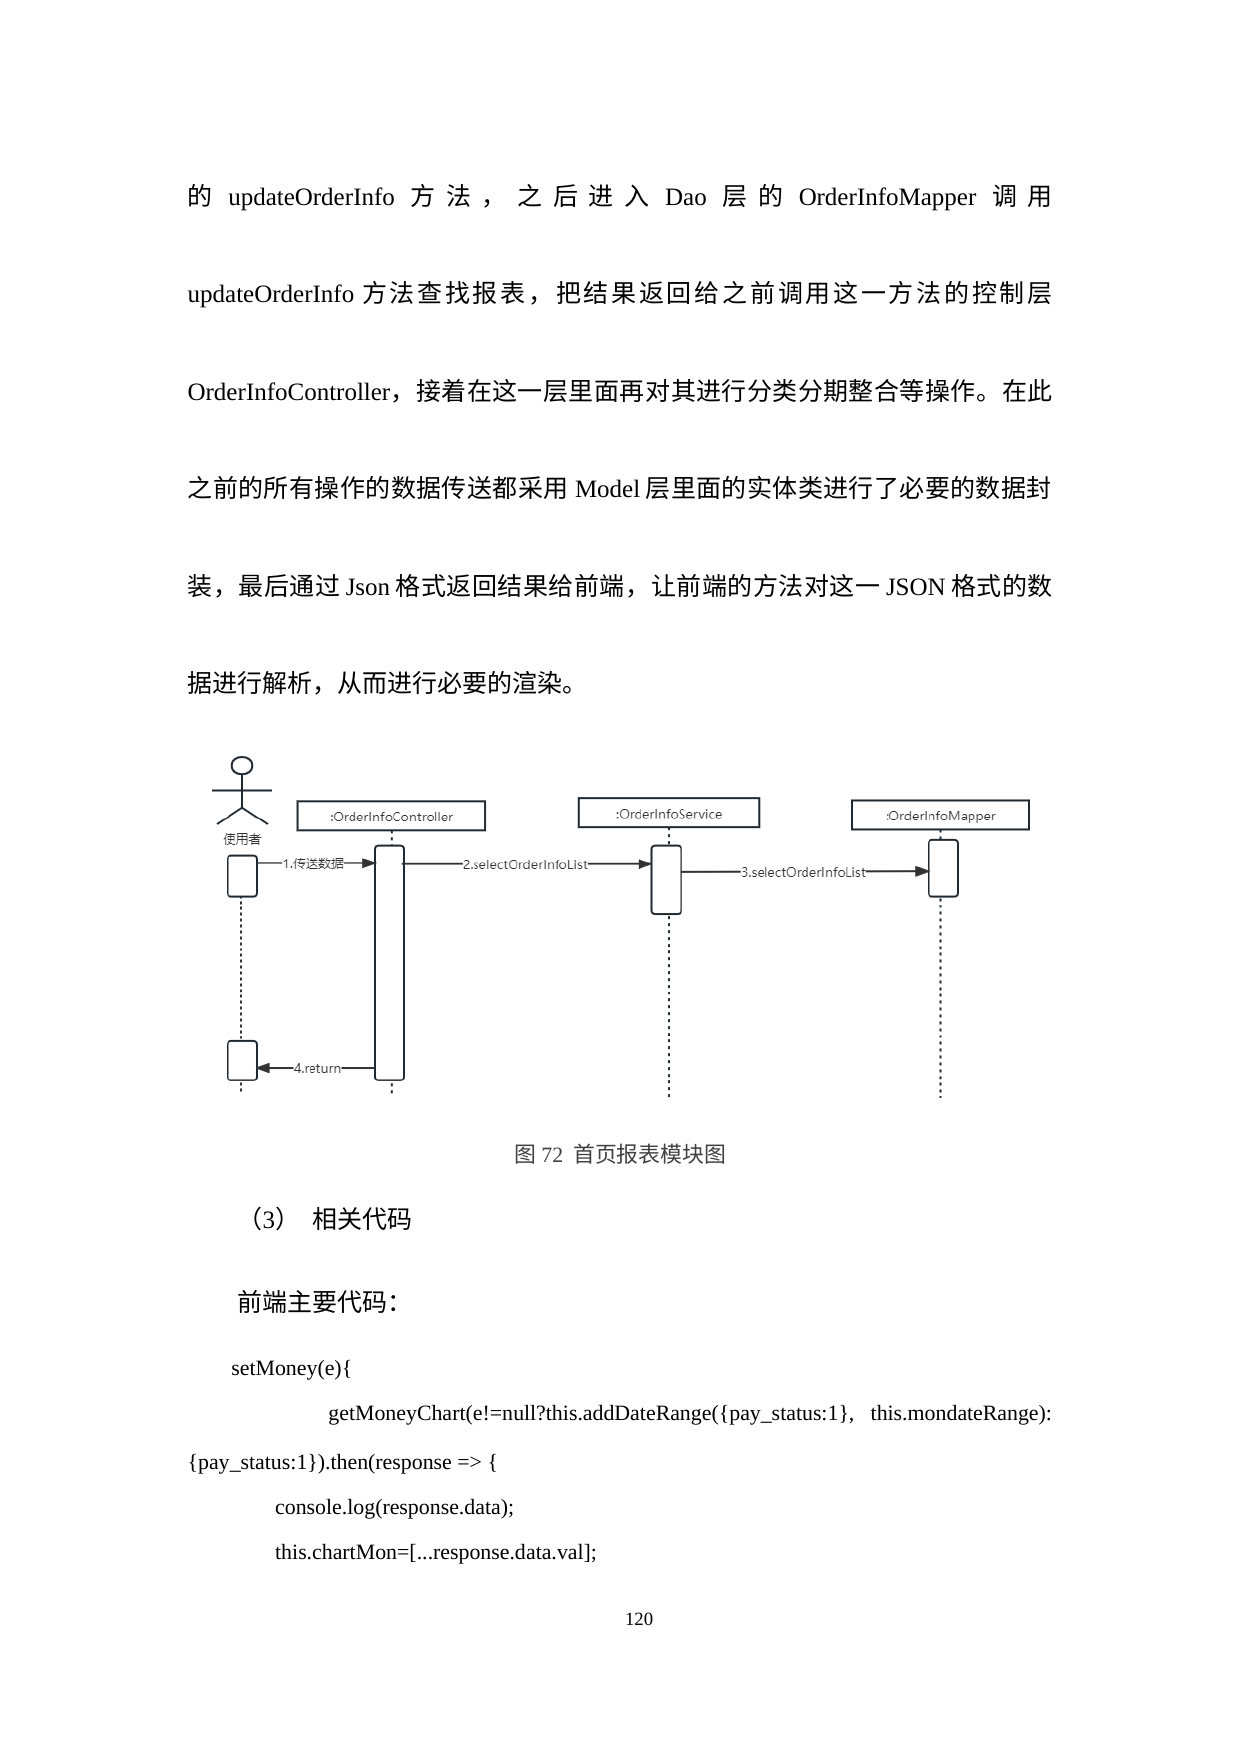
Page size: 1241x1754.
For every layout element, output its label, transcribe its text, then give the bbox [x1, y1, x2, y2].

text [187, 162, 1053, 714]
text 图 72 首页报表模块图 [187, 1137, 1053, 1169]
text setMoney(e){ [187, 1352, 1053, 1384]
picture [187, 732, 1053, 1123]
text getMoneyChart(e!=null?this.addDateRange({pay_status:1}, this.mondateRange):{pay_status:1}).then(response => { [187, 1397, 1053, 1478]
text this.chartMon=[...response.data.val]; [187, 1536, 1053, 1568]
list 相关代码 [237, 1185, 1053, 1250]
text console.log(response.data); [187, 1491, 1053, 1523]
text 前端主要代码： [187, 1268, 1053, 1333]
